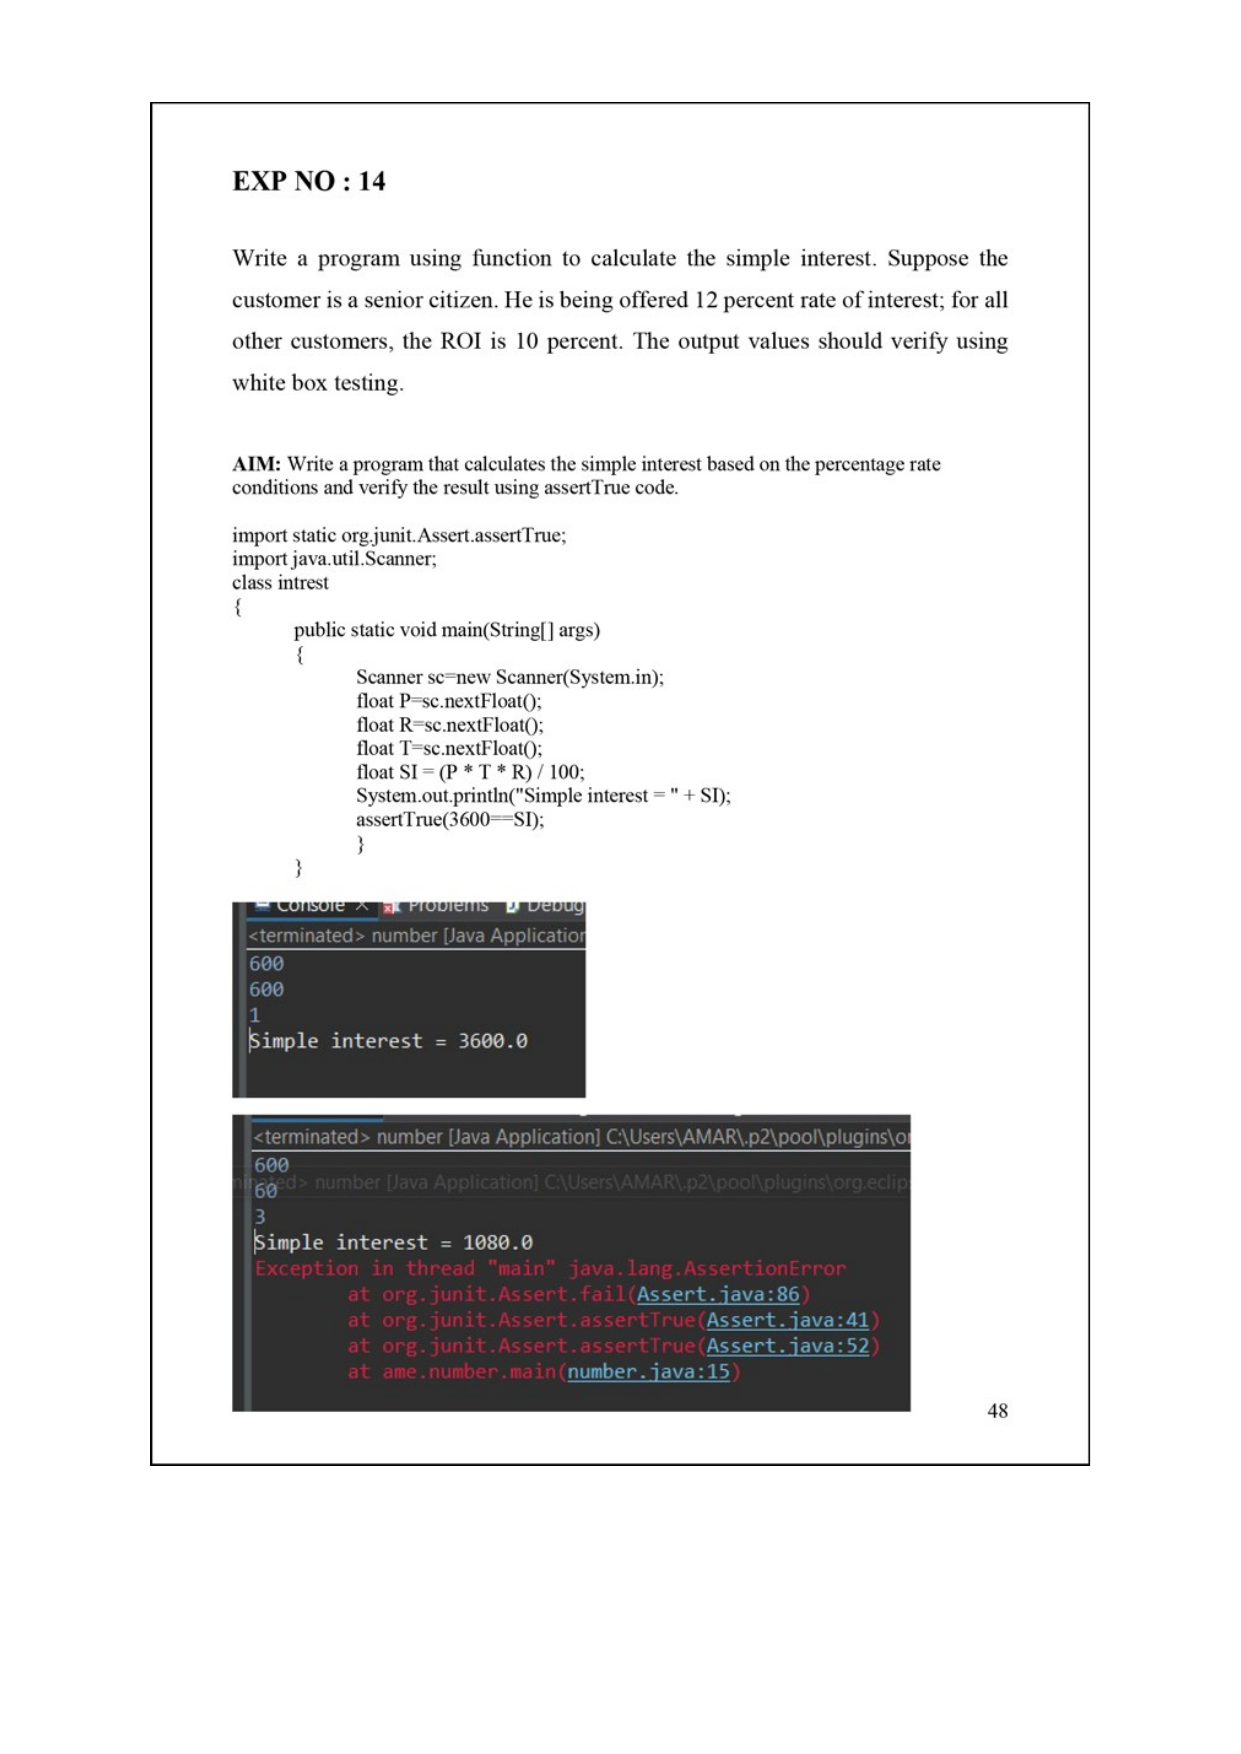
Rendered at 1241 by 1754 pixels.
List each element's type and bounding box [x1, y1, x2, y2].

picture [150, 102, 1091, 1466]
